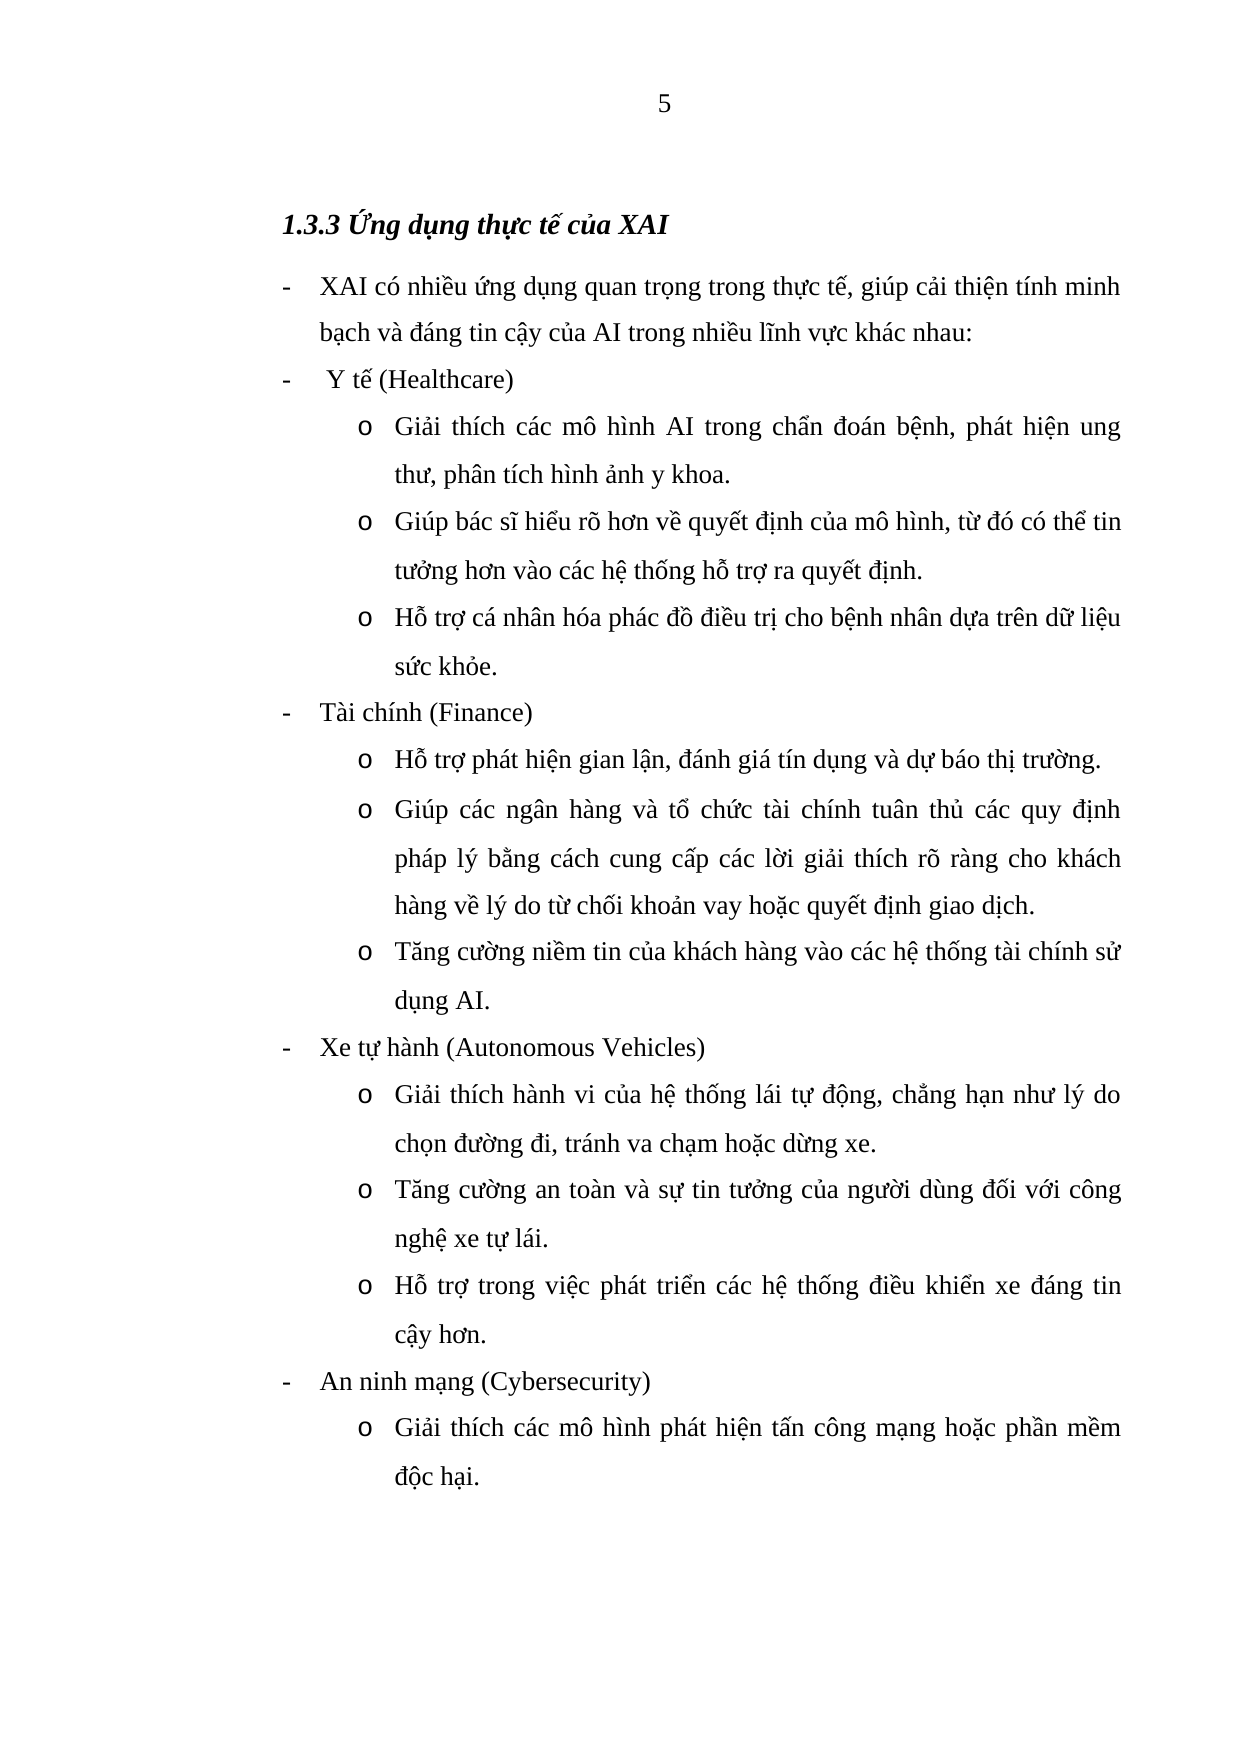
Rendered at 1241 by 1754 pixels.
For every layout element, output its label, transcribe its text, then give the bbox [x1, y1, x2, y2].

list Xe tự hành (Autonomous Vehicles) [282, 1031, 1122, 1062]
list Hỗ trợ phát hiện gian lận, đánh giá tín dụng và dự báo thị trường. [357, 743, 1122, 777]
list Tăng cường niềm tin của khách hàng vào các hệ thống tài chính sử dụng AI. [357, 936, 1122, 1016]
list Tài chính (Finance) [282, 696, 1122, 728]
list Hỗ trợ cá nhân hóa phác đồ điều trị cho bệnh nhân dựa trên dữ liệu sức khỏe. [357, 601, 1122, 681]
list Hỗ trợ trong việc phát triển các hệ thống điều khiển xe đáng tin cậy hơn. [357, 1269, 1122, 1349]
list Giải thích các mô hình AI trong chẩn đoán bệnh, phát hiện ung thư, phân tích hình ảnh y khoa. [357, 409, 1122, 490]
list Giải thích các mô hình phát hiện tấn công mạng hoặc phần mềm độc hại. [357, 1411, 1122, 1491]
list Tăng cường an toàn và sự tin tưởng của người dùng đối với công nghệ xe tự lái. [357, 1173, 1122, 1253]
list Y tế (Healthcare) [282, 363, 1122, 394]
list XAI có nhiều ứng dụng quan trọng trong thực tế, giúp cải thiện tính minh bạch và đáng tin cậy của AI trong nhiều lĩnh vực khác nhau: [282, 269, 1122, 347]
list Giúp bác sĩ hiểu rõ hơn về quyết định của mô hình, từ đó có thể tin tưởng hơn vào các hệ thống hỗ trợ ra quyết định. [357, 505, 1122, 585]
list Giải thích hành vi của hệ thống lái tự động, chẳng hạn như lý do chọn đường đi, tránh va chạm hoặc dừng xe. [357, 1078, 1122, 1158]
subtitle Ứng dụng thực tế của XAI [282, 207, 1122, 240]
list An ninh mạng (Cybersecurity) [282, 1365, 1122, 1396]
list Giúp các ngân hàng và tổ chức tài chính tuân thủ các quy định pháp lý bằng cách cung cấp các lời giải thích rõ ràng cho khách hàng về lý do từ chối khoản vay hoặc quyết định giao dịch. [357, 793, 1122, 920]
